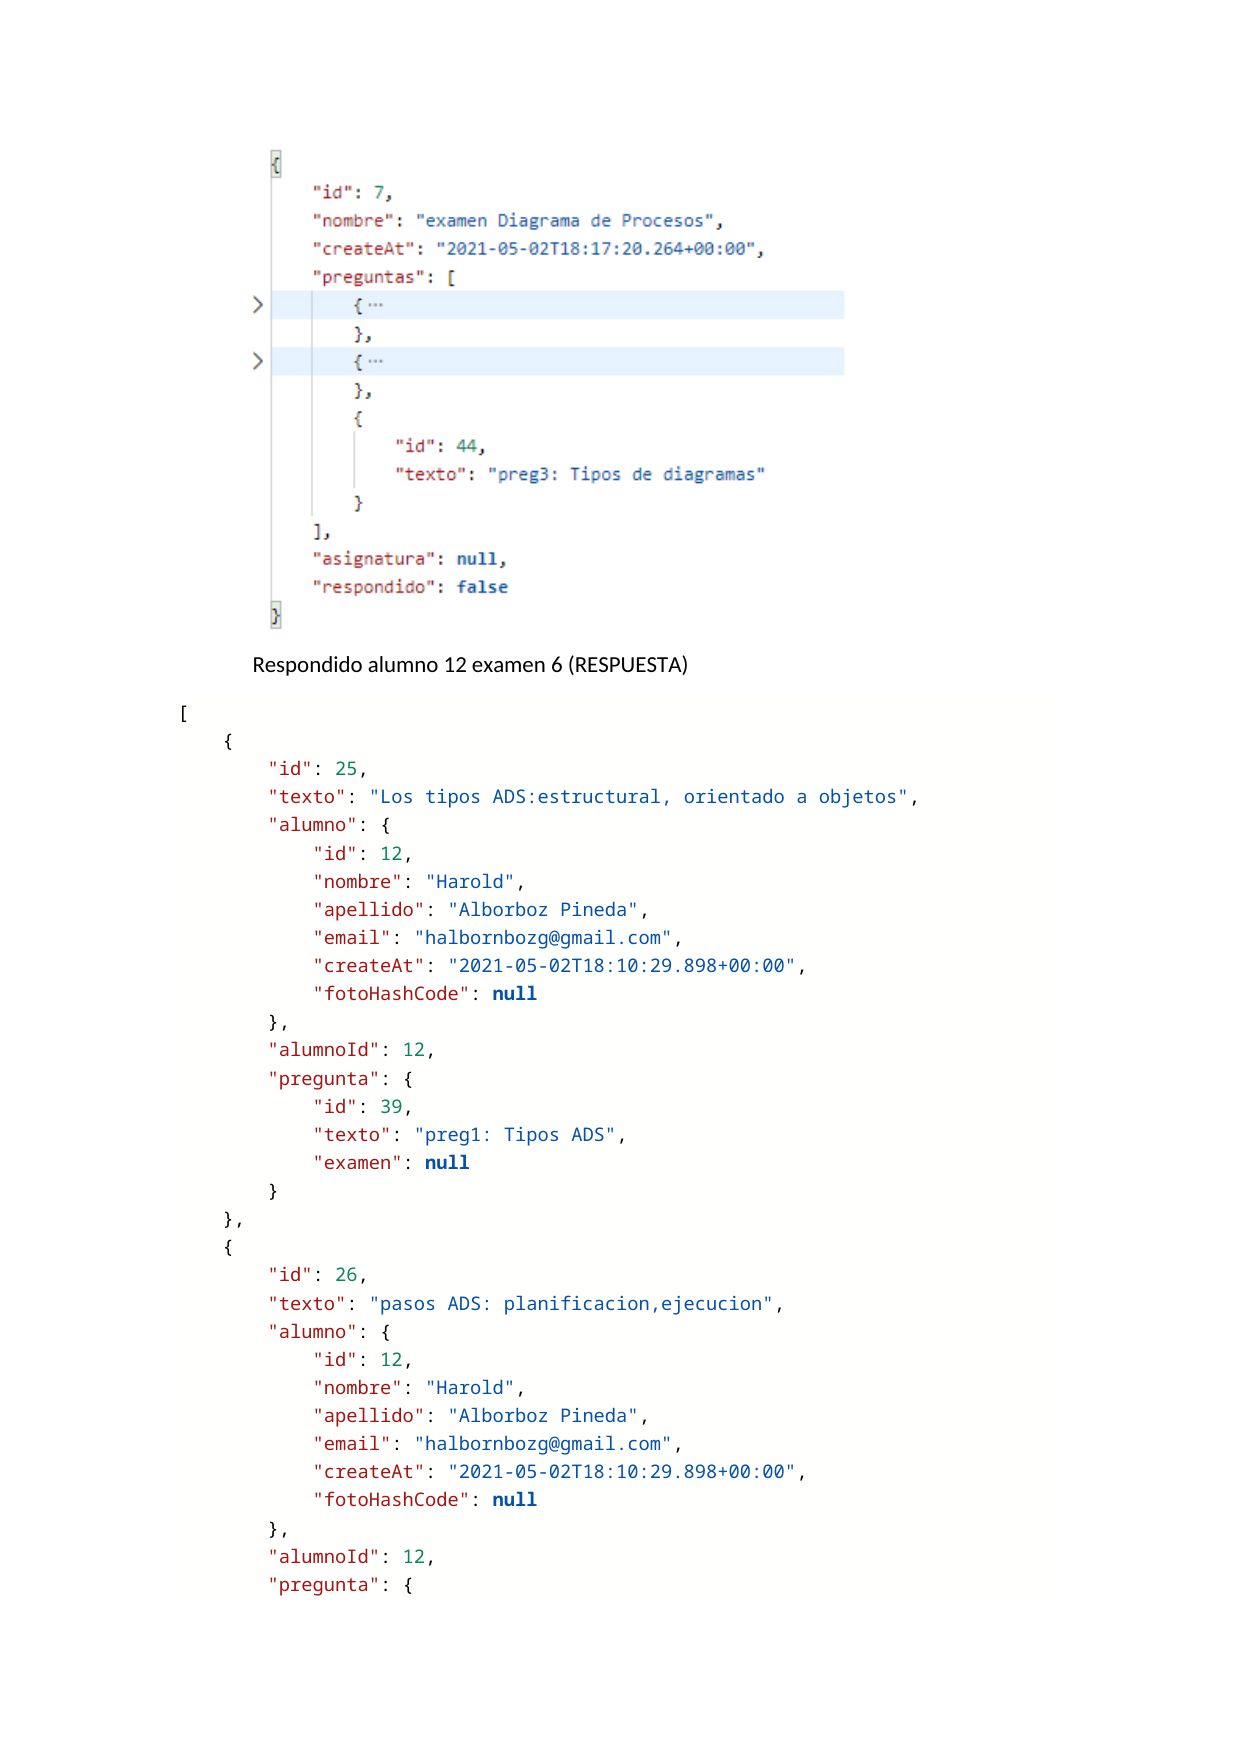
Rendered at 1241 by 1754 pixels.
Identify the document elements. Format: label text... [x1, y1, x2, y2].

text }, [177, 1512, 1063, 1540]
text "createAt": "2021-05-02T18:10:29.898+00:00", [177, 950, 1063, 978]
text "examen": null [177, 1147, 1063, 1175]
text "id": 26, [177, 1259, 1063, 1287]
text "nombre": "Harold", [177, 1372, 1063, 1400]
text "alumnoId": 12, [177, 1540, 1063, 1568]
text "id": 25, [177, 753, 1063, 781]
text }, [177, 1203, 1063, 1231]
text { [177, 1231, 1063, 1259]
text } [177, 1175, 1063, 1203]
picture [252, 147, 845, 648]
text [ [177, 697, 1063, 725]
text "alumno": { [177, 1315, 1063, 1343]
text }, [177, 1006, 1063, 1034]
text "nombre": "Harold", [177, 865, 1063, 893]
text "fotoHashCode": null [177, 1484, 1063, 1512]
text "alumnoId": 12, [177, 1034, 1063, 1062]
text "id": 12, [177, 1343, 1063, 1372]
text "apellido": "Alborboz Pineda", [177, 893, 1063, 922]
text "fotoHashCode": null [177, 978, 1063, 1006]
text "email": "halbornbozg@gmail.com", [177, 1428, 1063, 1456]
text "texto": "Los tipos ADS:estructural, orientado a objetos", [177, 781, 1063, 809]
text "alumno": { [177, 809, 1063, 837]
text "createAt": "2021-05-02T18:10:29.898+00:00", [177, 1456, 1063, 1484]
text "texto": "preg1: Tipos ADS", [177, 1118, 1063, 1147]
text "texto": "pasos ADS: planificacion,ejecucion", [177, 1287, 1063, 1315]
text "apellido": "Alborboz Pineda", [177, 1400, 1063, 1428]
text "id": 39, [177, 1090, 1063, 1118]
list Respondido alumno 12 examen 6 (RESPUESTA) [252, 650, 1063, 678]
text { [177, 725, 1063, 753]
text "pregunta": { [177, 1062, 1063, 1090]
text "id": 12, [177, 837, 1063, 865]
text "pregunta": { [177, 1568, 1063, 1597]
text "email": "halbornbozg@gmail.com", [177, 922, 1063, 950]
